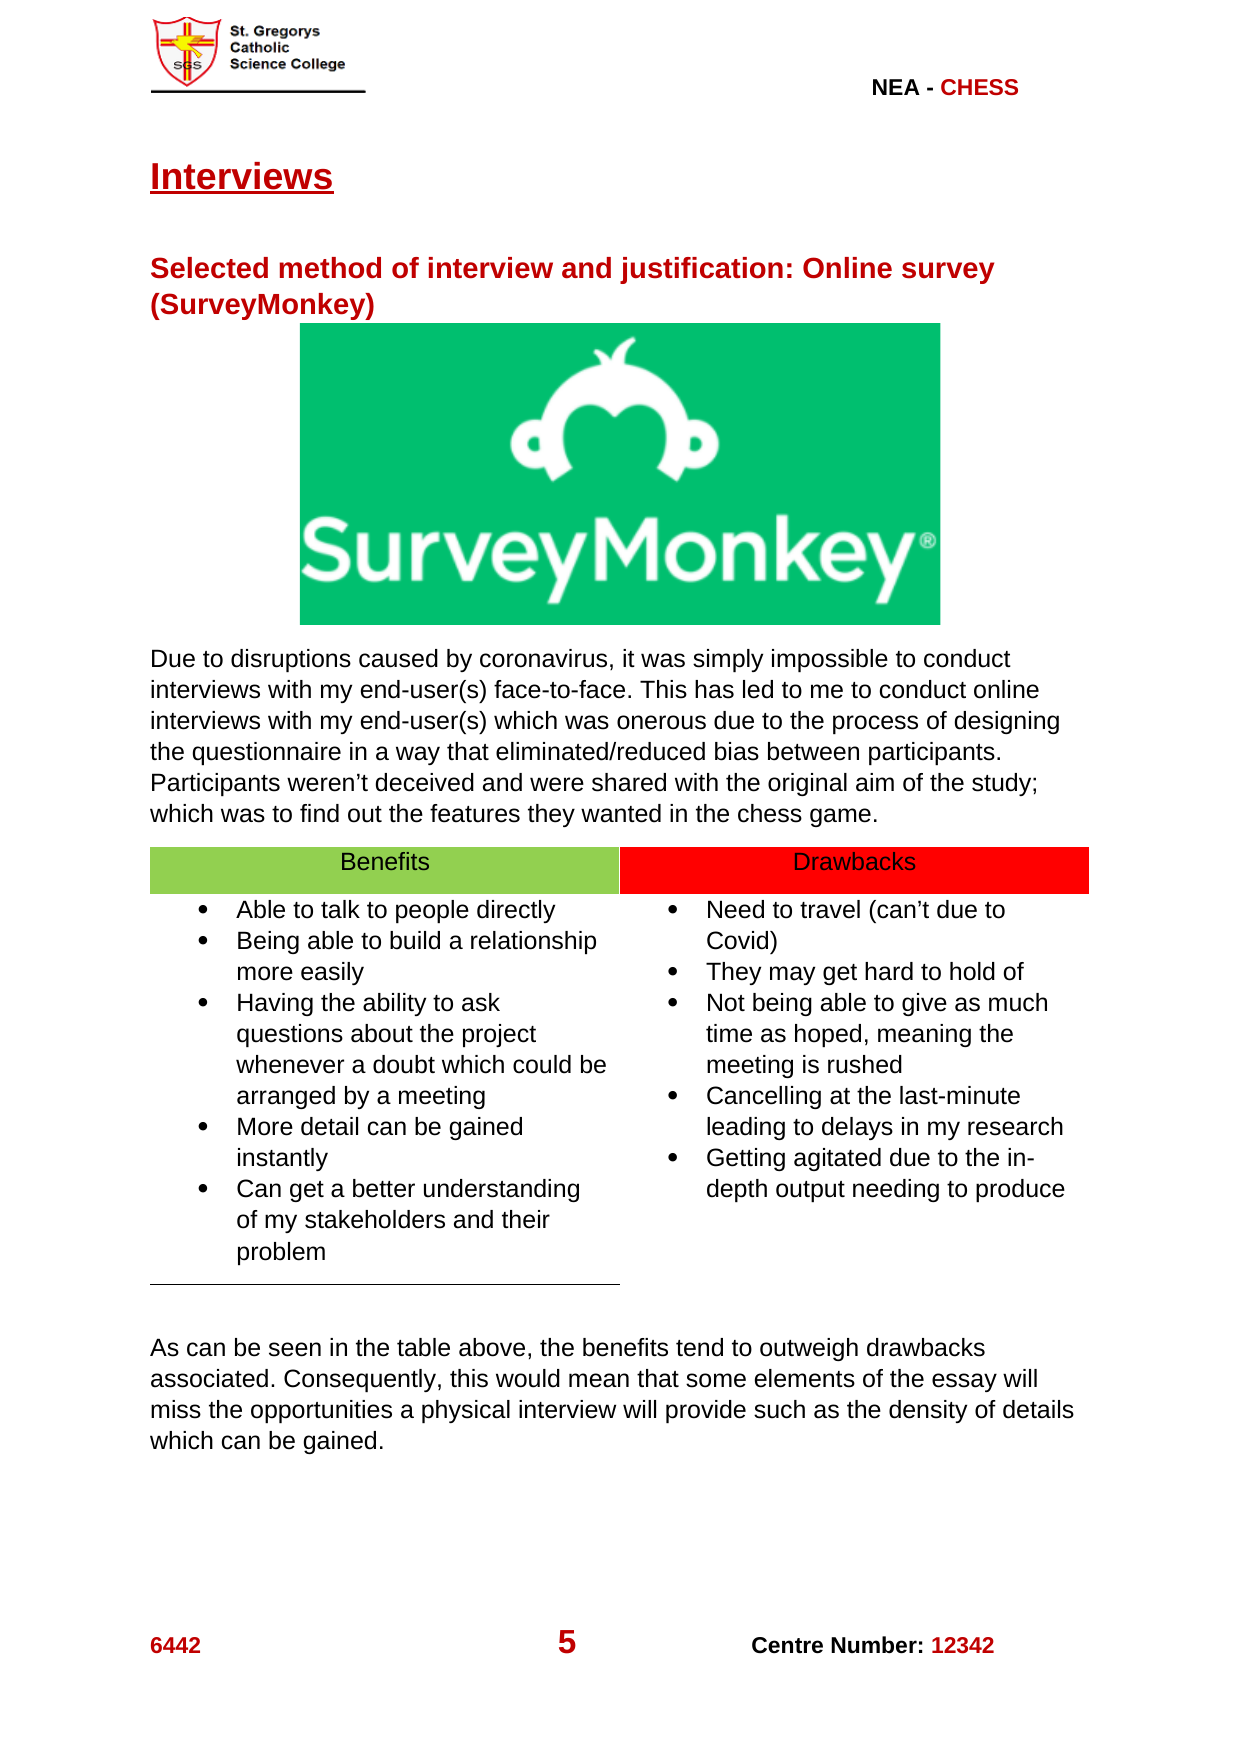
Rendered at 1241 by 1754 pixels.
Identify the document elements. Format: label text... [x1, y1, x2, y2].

subtitle Selected method of interview and justification: Online survey (SurveyMonkey) [150, 251, 1090, 321]
picture [299, 323, 941, 625]
text As can be seen in the table above, the benefits tend to outweigh drawbacks associated. Consequently, this would mean that some elements of the essay will miss the opportunities a physical interview will provide such as the density of details which can be gained. [150, 1333, 1090, 1455]
table_header Benefits [150, 847, 619, 894]
picture [151, 17, 369, 96]
text Due to disruptions caused by coronavirus, it was simply impossible to conduct interviews with my end-user(s) face-to-face. This has led to me to conduct online interviews with my end-user(s) which was onerous due to the process of designing the questionnaire in a way that eliminated/reduced bias between participants. Participants weren’t deceived and were shared with the original aim of the study; which was to find out the features they wanted in the chess game. [150, 644, 1090, 828]
table_cell Able to talk to people directly Being able to build a relationship more easily Having the ability to ask questions about the project whenever a doubt which could be arranged by a meeting More detail can be gained instantly Can get a better understanding of my stakeholders and their problem [150, 895, 619, 1284]
subtitle Interviews [150, 154, 1090, 197]
table_header Drawbacks [620, 847, 1089, 894]
table_cell Need to travel (can’t due to Covid) They may get hard to hold of Not being able to give as much time as hoped, meaning the meeting is rushed Cancelling at the last-minute leading to delays in my research Getting agitated due to the in-depth output needing to produce [620, 895, 1089, 1284]
